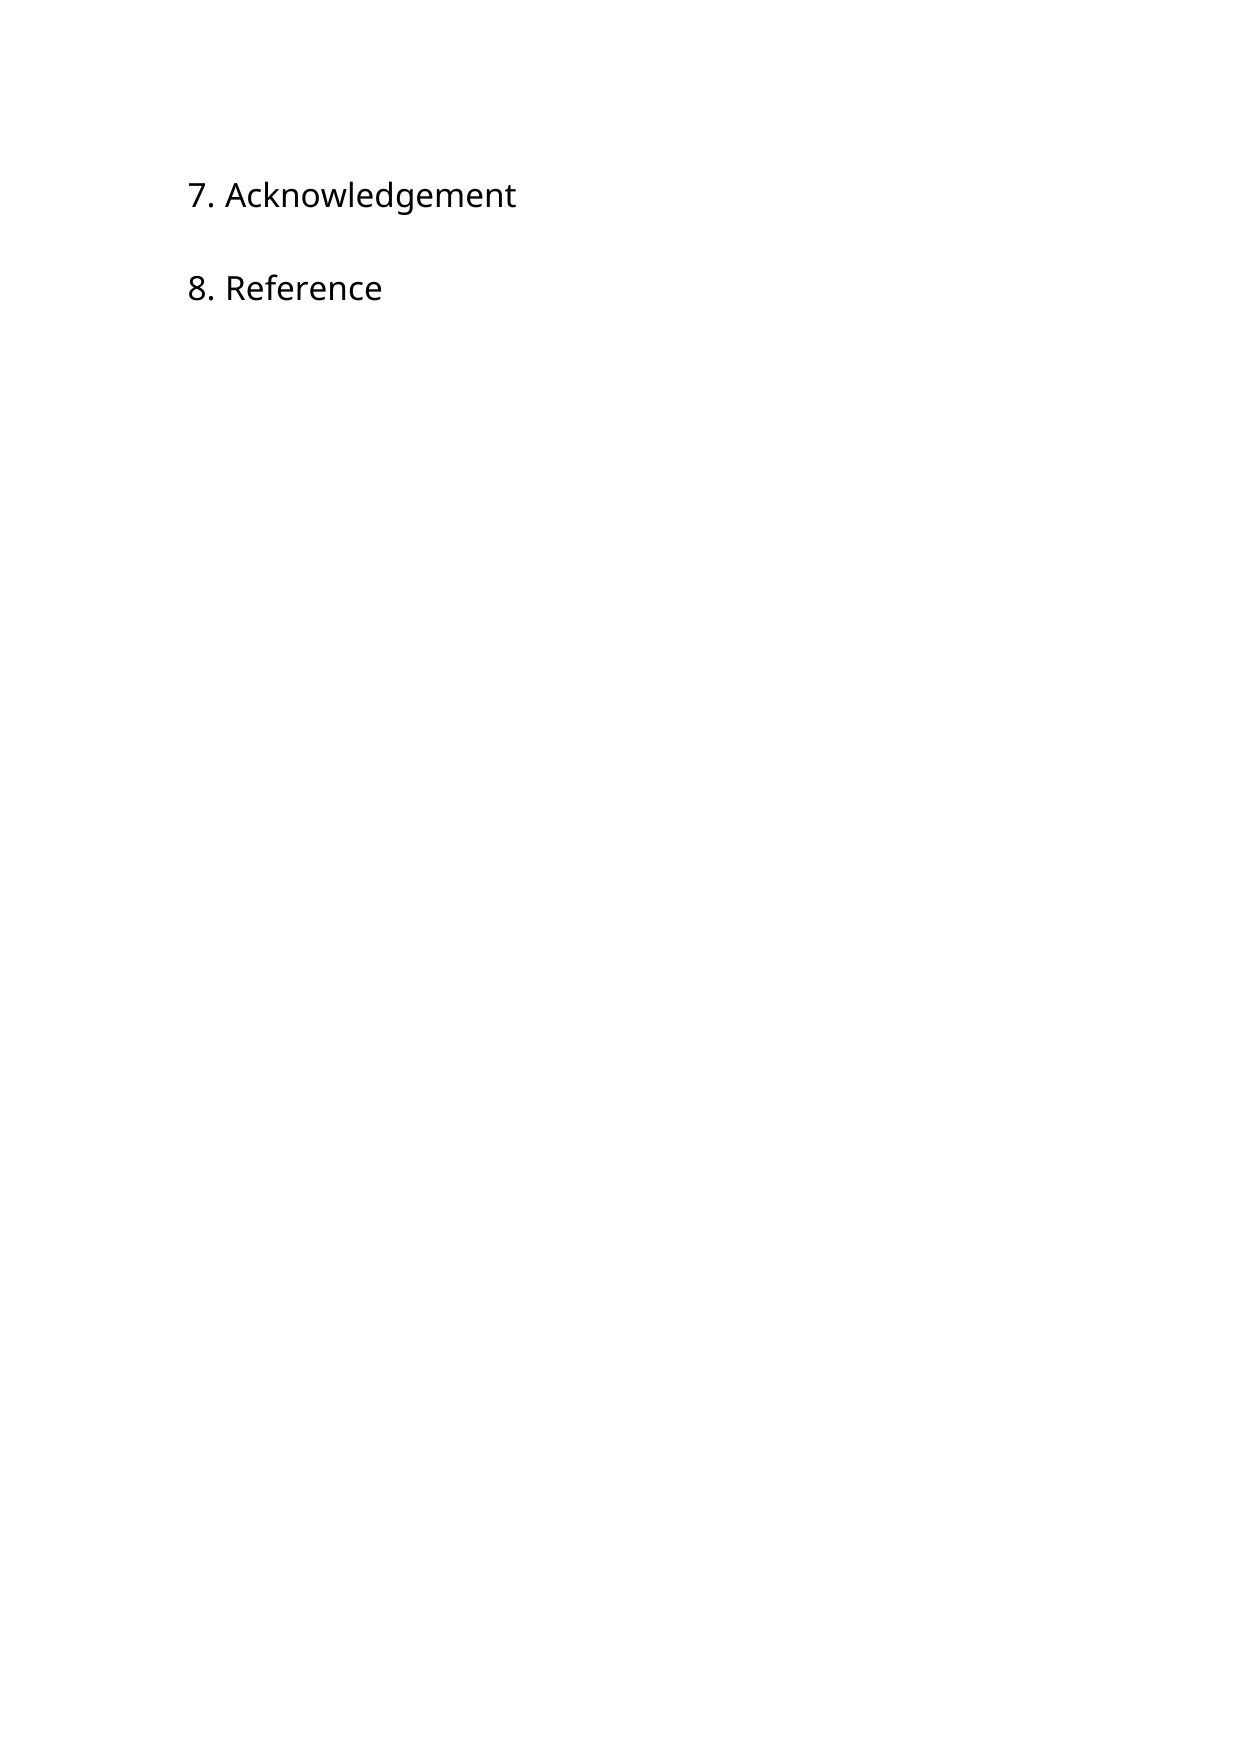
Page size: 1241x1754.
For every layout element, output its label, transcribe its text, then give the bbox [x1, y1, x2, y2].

list Acknowledgement [187, 162, 1053, 227]
list Reference [187, 255, 1053, 320]
